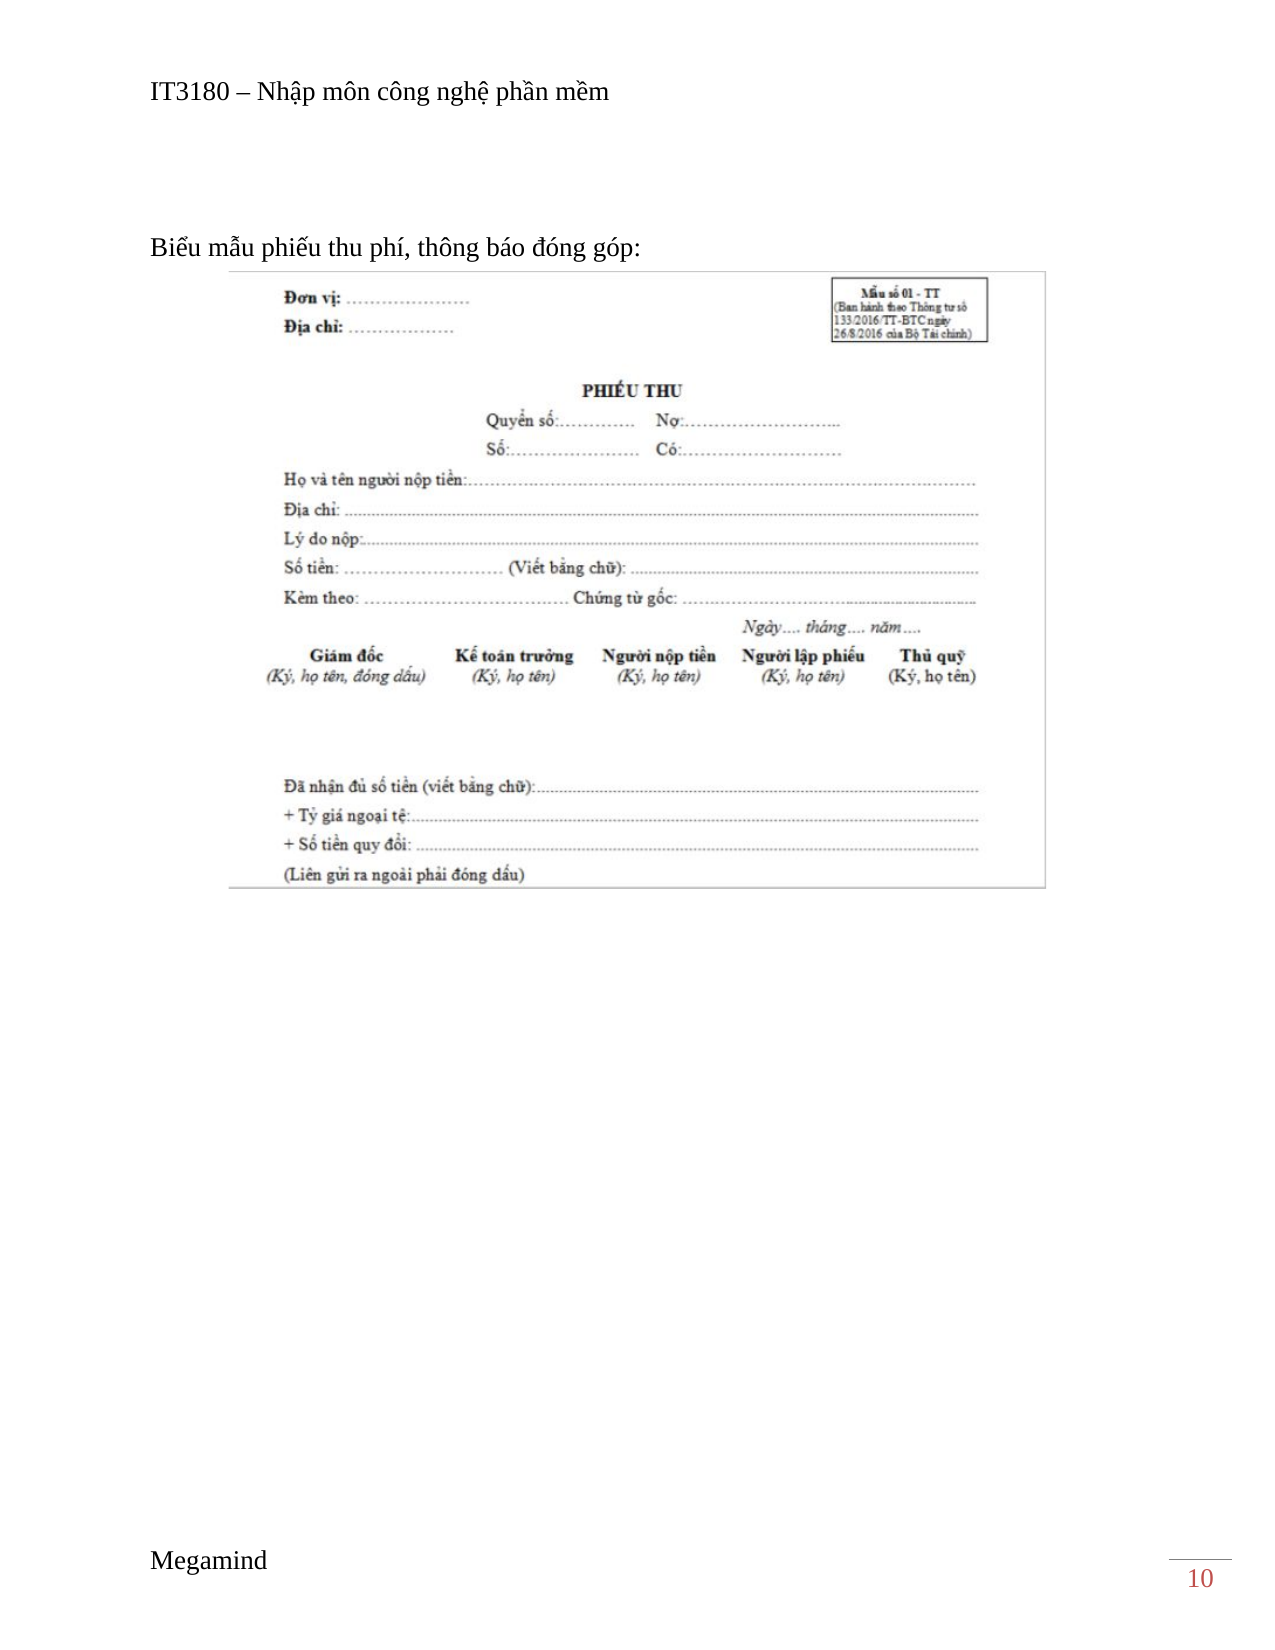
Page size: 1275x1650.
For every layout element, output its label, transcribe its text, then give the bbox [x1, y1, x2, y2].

picture [228, 271, 1047, 889]
text Biểu mẫu phiếu thu phí, thông báo đóng góp: [150, 231, 1125, 262]
